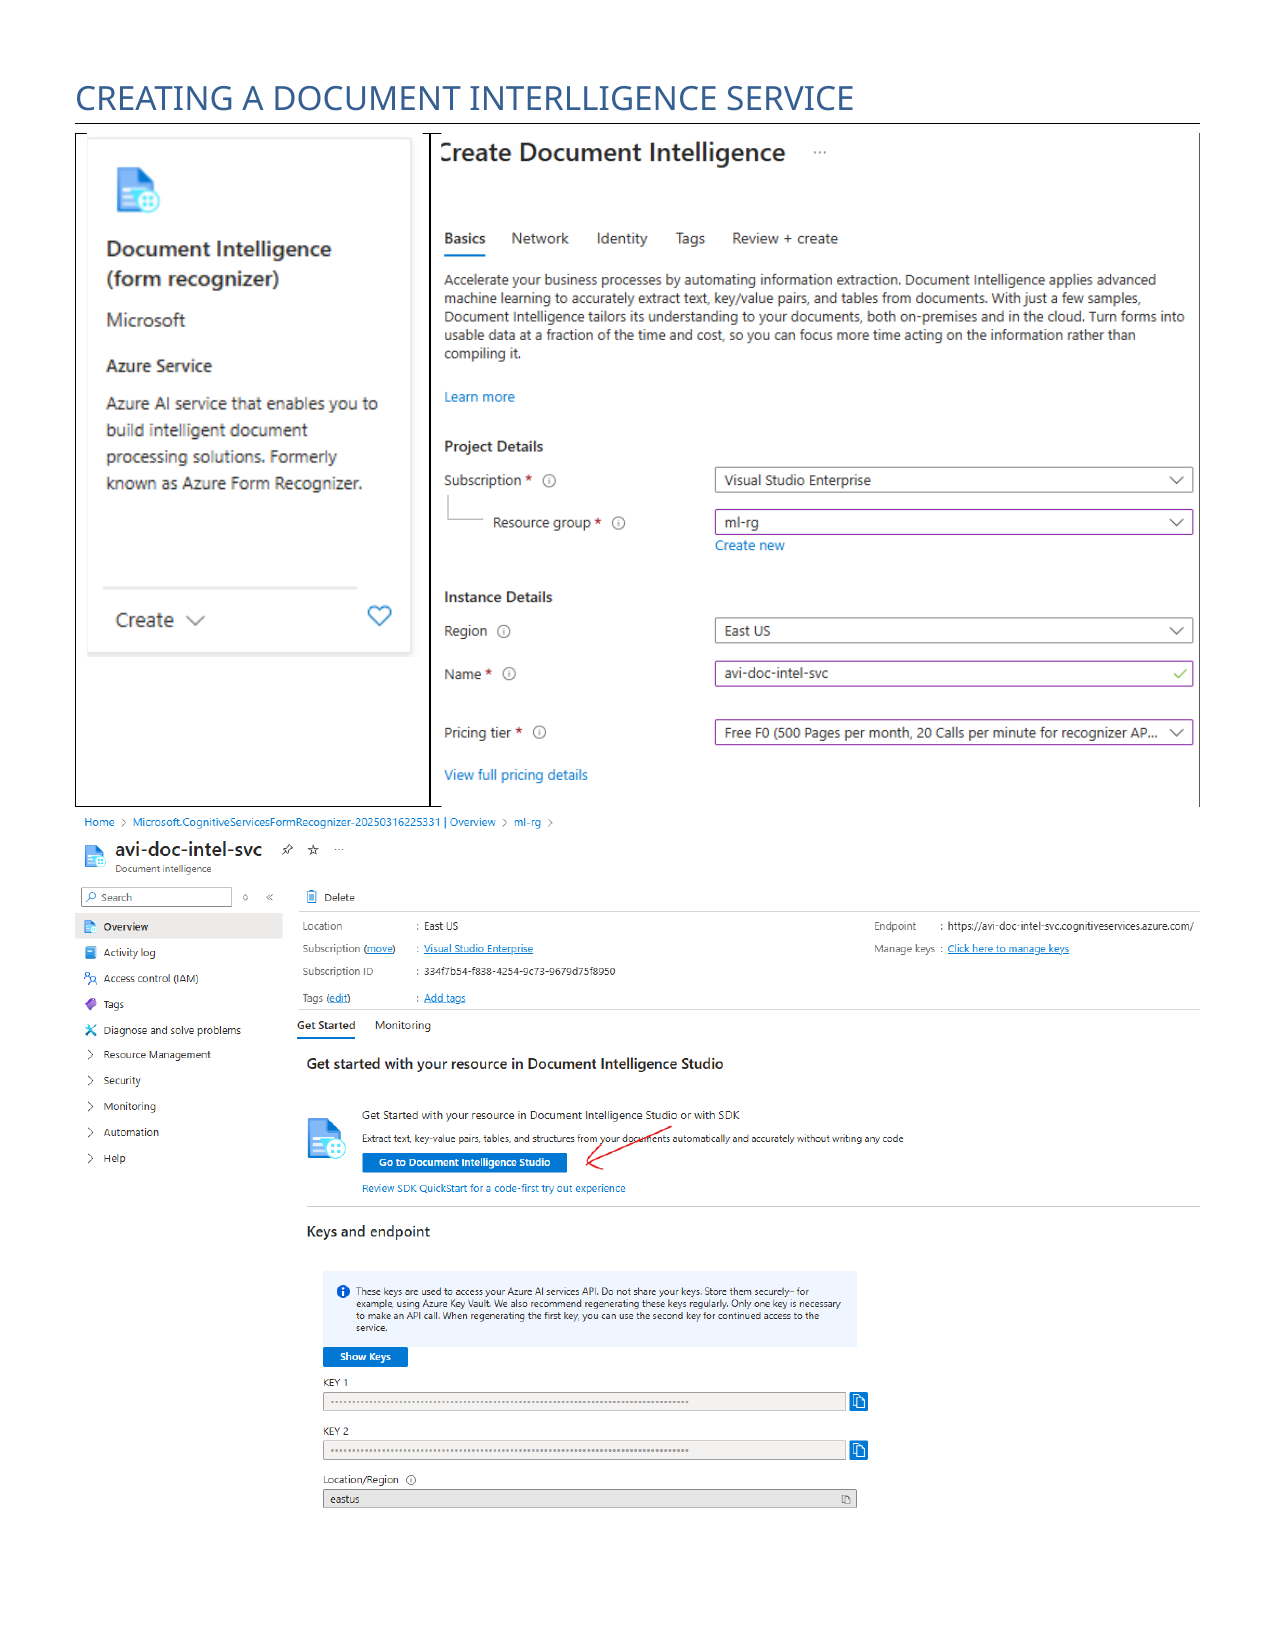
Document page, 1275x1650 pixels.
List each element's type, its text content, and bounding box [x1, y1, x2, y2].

picture [75, 133, 1200, 1508]
subtitle CREATING A DOCUMENT INTERLLIGENCE SERVICE [75, 75, 1200, 123]
table_header [76, 134, 429, 806]
table_header [431, 134, 441, 806]
picture [86, 133, 423, 657]
